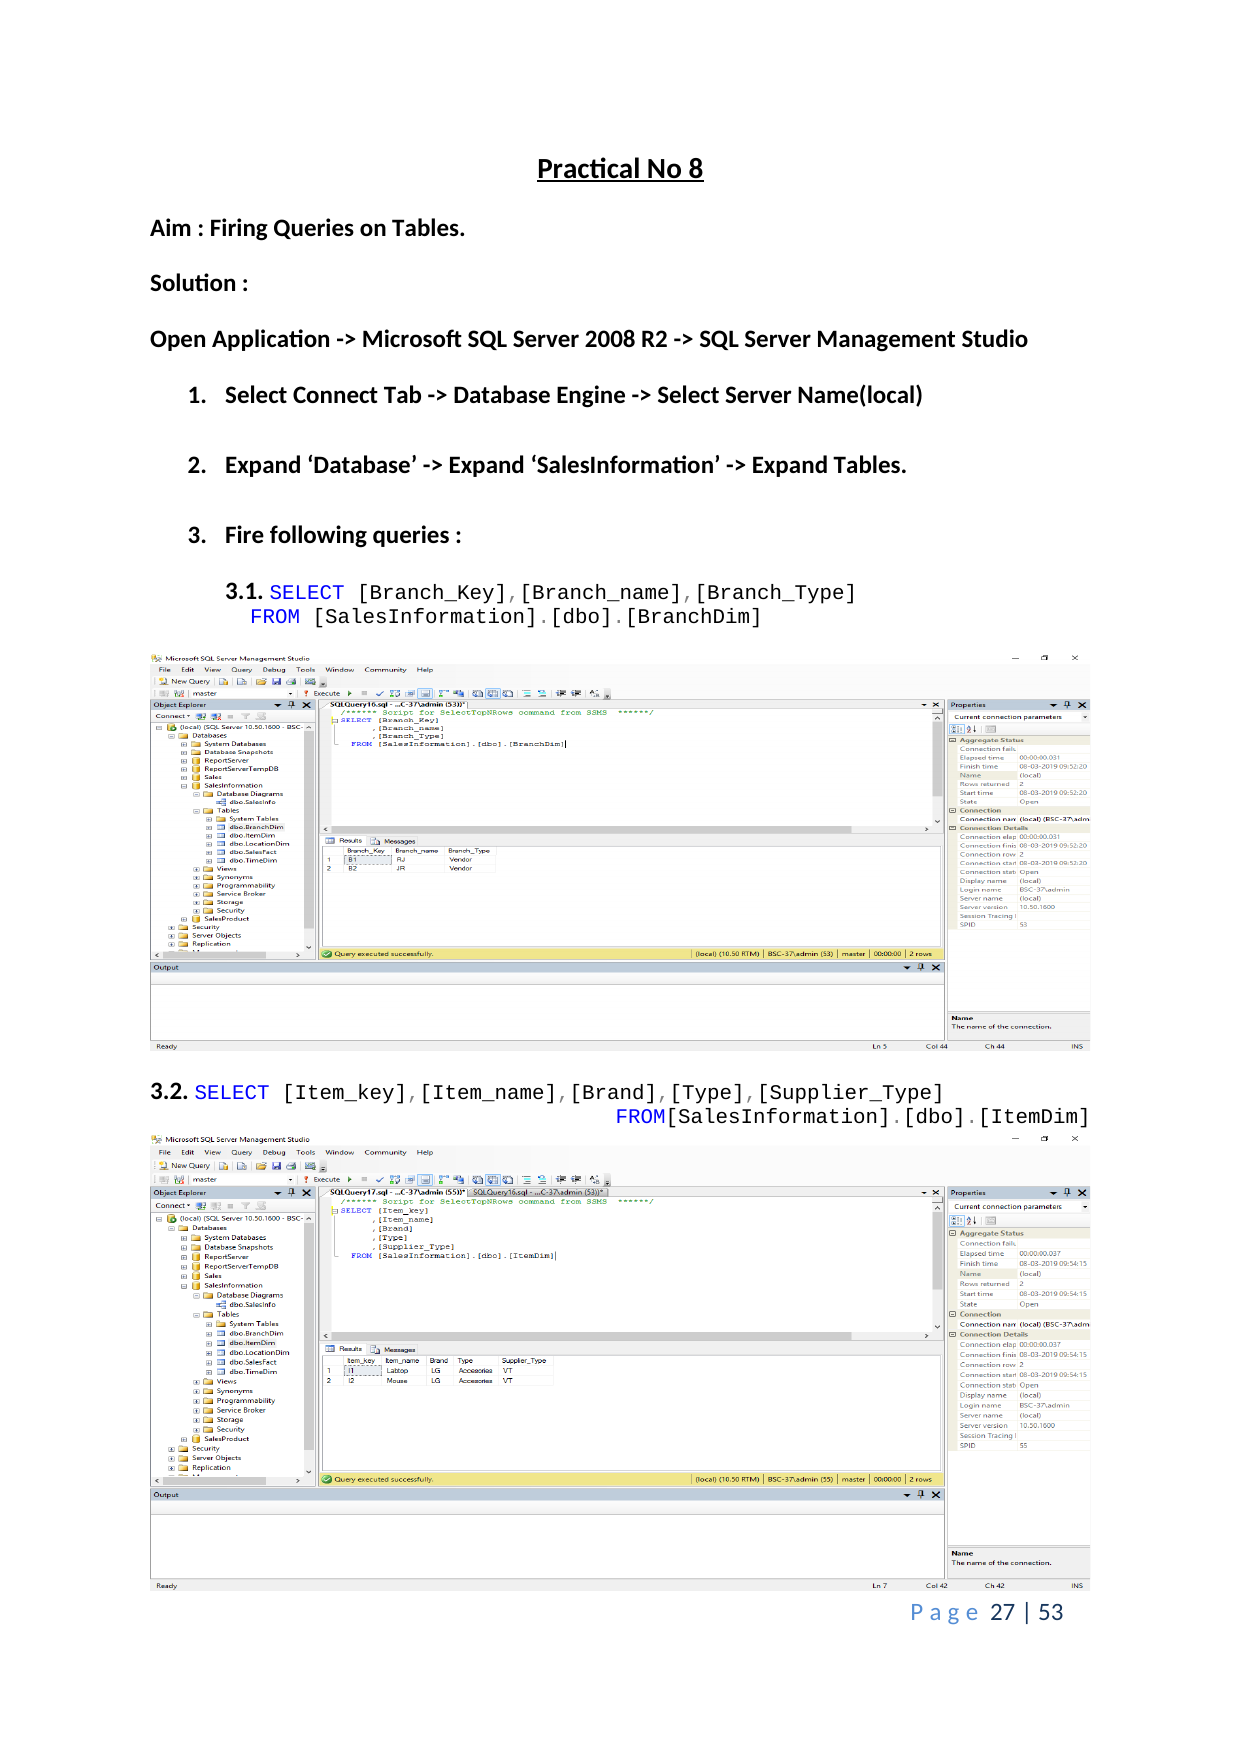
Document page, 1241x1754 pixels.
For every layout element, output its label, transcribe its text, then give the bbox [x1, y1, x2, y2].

picture [150, 653, 1091, 1051]
text Solution : [150, 268, 1090, 298]
text Open Application -> Microsoft SQL Server 2008 R2 -> SQL Server Management Studio [150, 323, 1090, 354]
text FROM[SalesInformation].[dbo].[ItemDim] [150, 1106, 1090, 1133]
text 3.2. SELECT [Item_key],[Item_name],[Brand],[Type],[Supplier_Type] [150, 1075, 1090, 1106]
text 3.1. SELECT [Branch_Key],[Branch_name],[Branch_Type] [150, 575, 1090, 606]
text Practical No 8 [150, 150, 1090, 186]
list Fire following queries : [187, 519, 1090, 550]
list Expand ‘Database’ -> Expand ‘SalesInformation’ -> Expand Tables. [187, 449, 1090, 480]
list Select Connect Tab -> Database Engine -> Select Server Name(local) [187, 379, 1090, 410]
text Aim : Firing Queries on Tables. [150, 212, 1090, 242]
picture [150, 1133, 1091, 1591]
text FROM [SalesInformation].[dbo].[BranchDim] [225, 606, 1090, 629]
